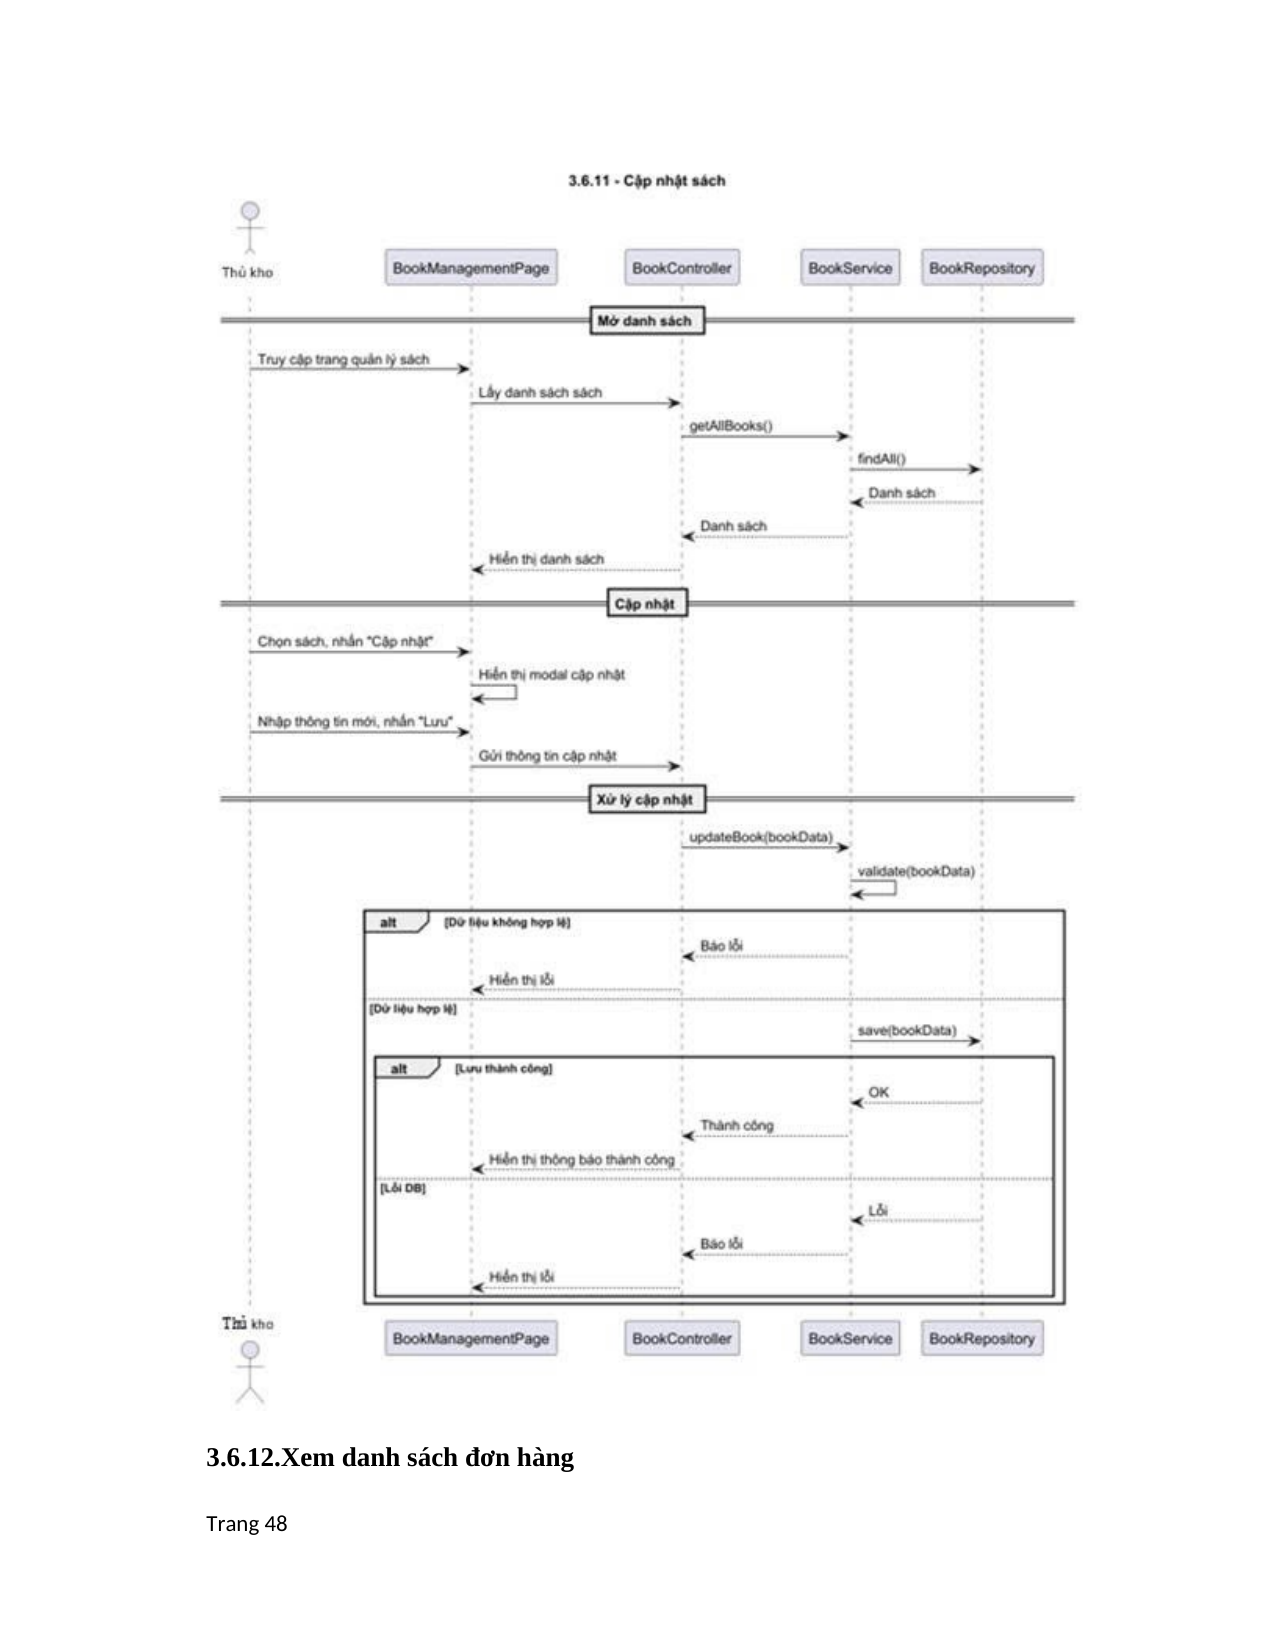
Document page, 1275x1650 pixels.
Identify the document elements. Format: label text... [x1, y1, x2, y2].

picture [206, 150, 1118, 1411]
subtitle 3.6.12.Xem danh sách đơn hàng [206, 1441, 1187, 1472]
